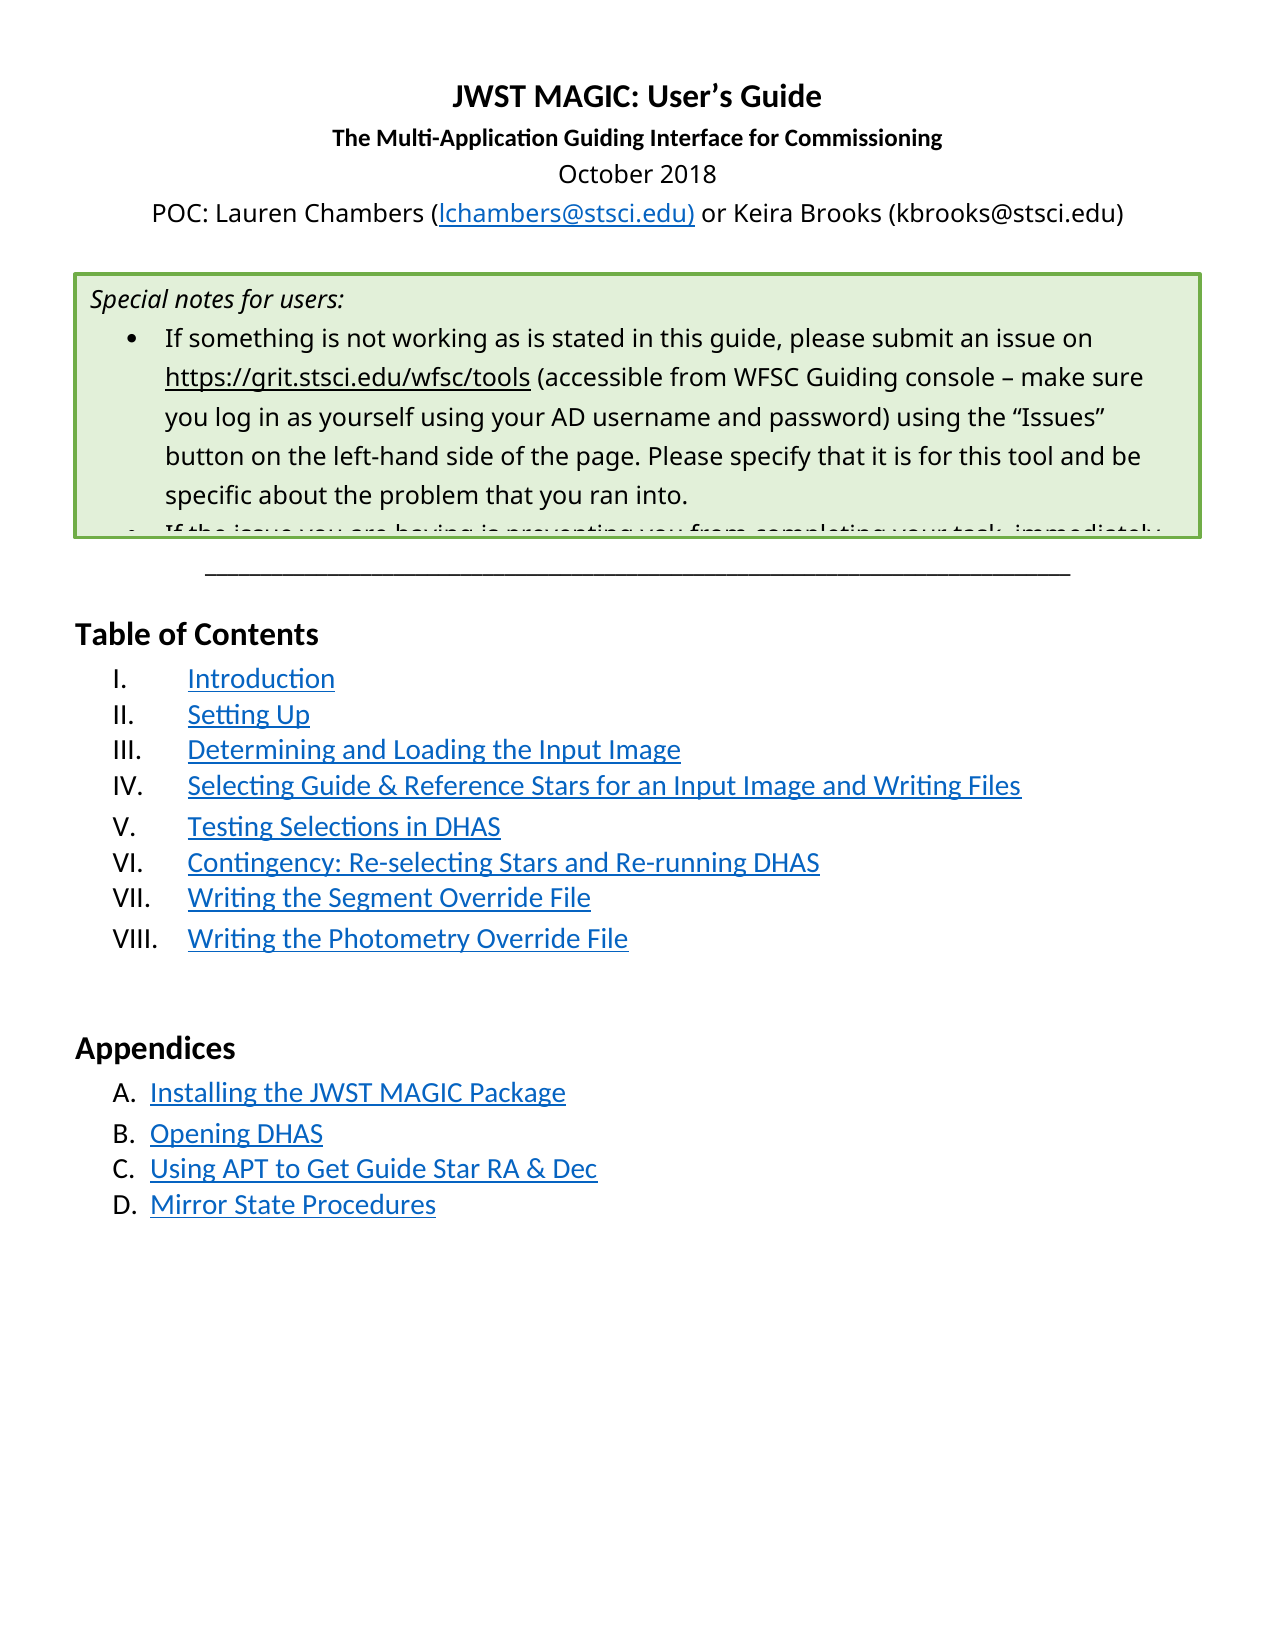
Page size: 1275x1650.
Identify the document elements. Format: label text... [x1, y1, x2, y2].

list Using APT to Get Guide Star RA & Dec [112, 1151, 1200, 1186]
text JWST MAGIC: User’s Guide [75, 75, 1200, 116]
list Mirror State Procedures [112, 1186, 1200, 1222]
list Setting Up [112, 696, 1200, 731]
list Testing Selections in DHAS [112, 808, 1200, 844]
list Introduction [112, 660, 1200, 696]
text POC: Lauren Chambers (lchambers@stsci.edu) or Keira Brooks (kbrooks@stsci.edu) [75, 196, 1200, 230]
text ______________________________________________________________________________ [75, 545, 1200, 579]
list Installing the JWST MAGIC Package [112, 1074, 1200, 1110]
text Appendices [75, 1027, 1200, 1068]
text The Multi-Application Guiding Interface for Commissioning [75, 122, 1200, 152]
list Opening DHAS [112, 1115, 1200, 1151]
list Writing the Photometry Override File [112, 920, 1200, 956]
text October 2018 [75, 157, 1200, 191]
list Writing the Segment Override File [112, 879, 1200, 915]
text Table of Contents [75, 613, 1200, 654]
list Contingency: Re-selecting Stars and Re-running DHAS [112, 844, 1200, 879]
list Determining and Loading the Input Image [112, 731, 1200, 767]
list Selecting Guide & Reference Stars for an Input Image and Writing Files [112, 767, 1200, 803]
